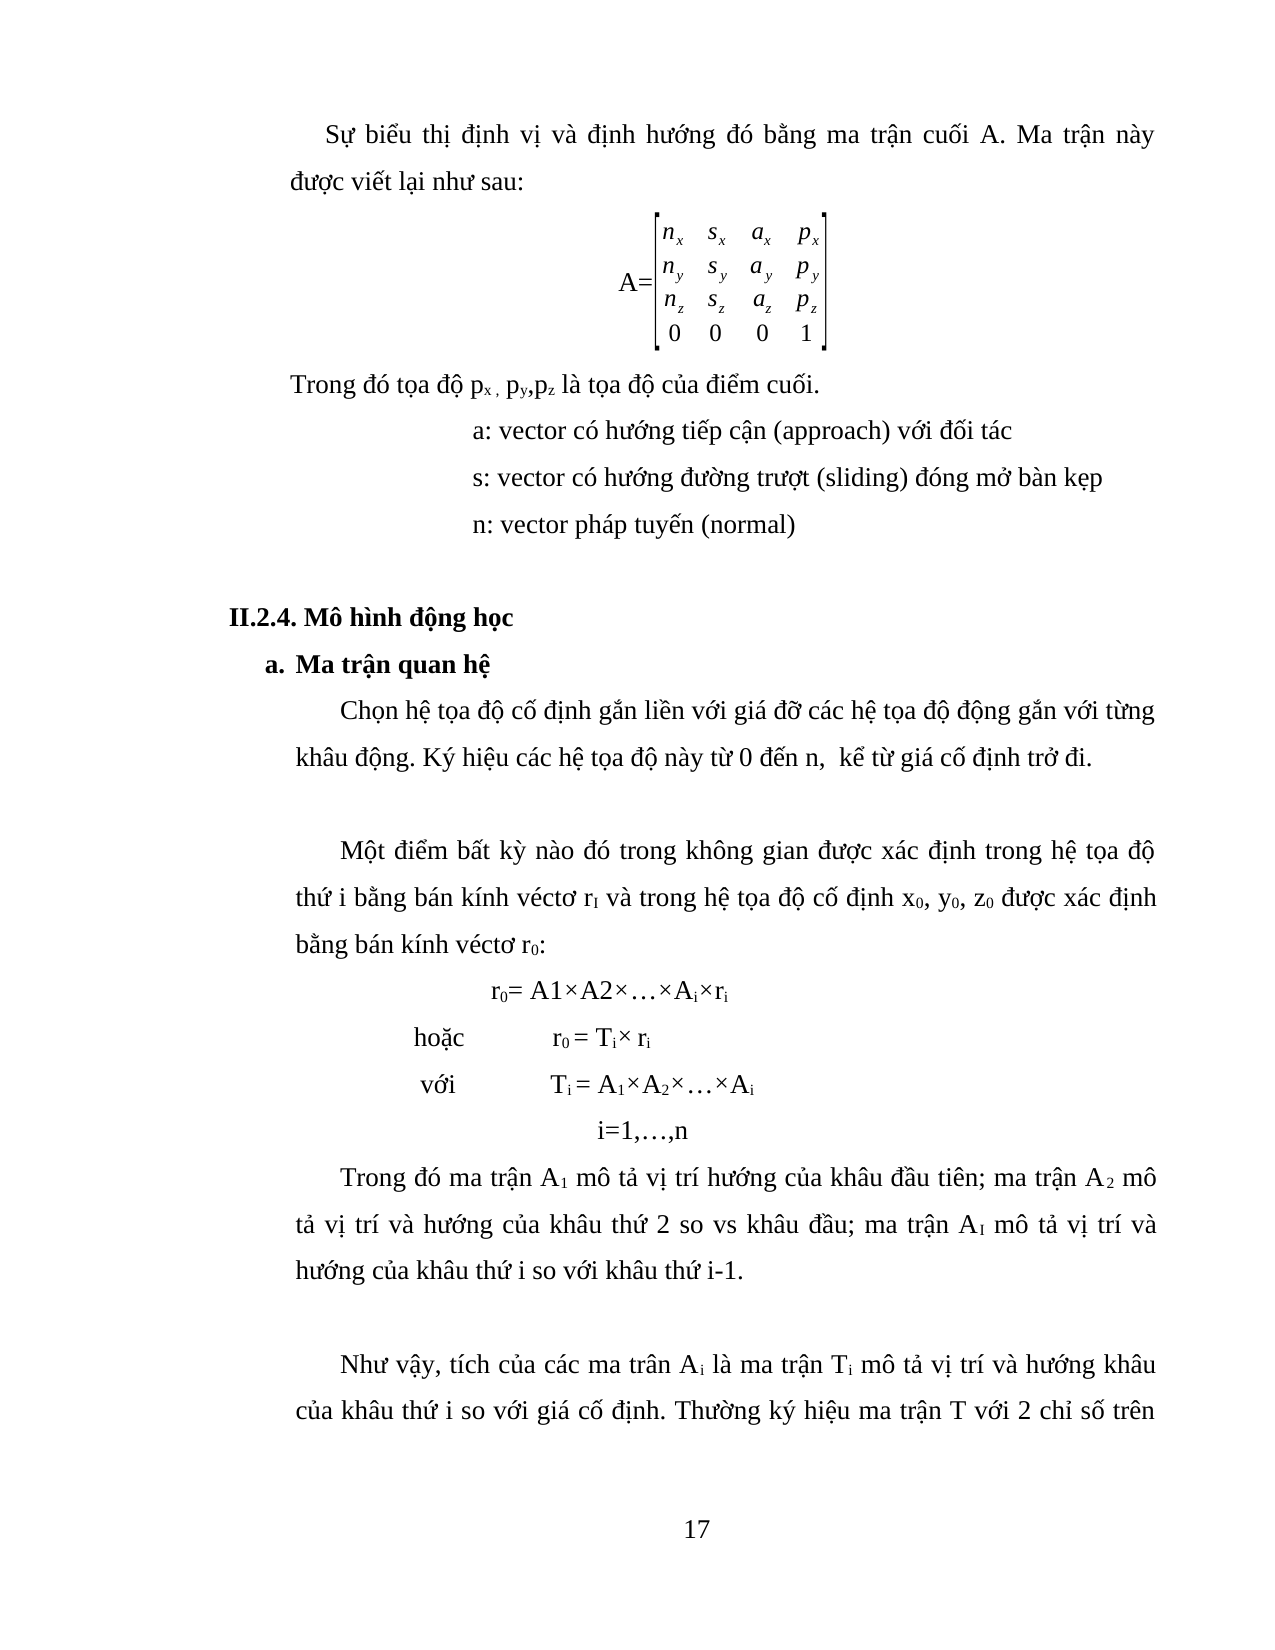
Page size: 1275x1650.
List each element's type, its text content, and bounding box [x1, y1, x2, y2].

list Mô hình động học [228, 601, 1157, 632]
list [295, 1348, 1157, 1426]
list Trong đó tọa độ px , py,pz là tọa độ của điểm cuối. [290, 368, 1157, 399]
list r0= A1A2…Airi [341, 974, 1157, 1006]
list s: vector có hướng đường trượt (sliding) đóng mở bàn kẹp [472, 461, 1157, 492]
list với Ti = A1A2…Ai [387, 1068, 1157, 1099]
list Sự biểu thị định vị và định hướng đó bằng ma trận cuối A. Ma trận này được viết lại như sau: [290, 118, 1157, 196]
list Trong đó ma trận A1 mô tả vị trí hướng của khâu đầu tiên; ma trận A2 mô tả vị trí và hướng của khâu thứ 2 so vs khâu đầu; ma trận AI mô tả vị trí và hướng của khâu thứ i so với khâu thứ i-1. [295, 1161, 1157, 1286]
list a: vector có hướng tiếp cận (approach) với đối tác [472, 414, 1157, 446]
list hoặc r0 = Ti ri [400, 1021, 1157, 1052]
list A= [290, 211, 1157, 352]
list Chọn hệ tọa độ cố định gắn liền với giá đỡ các hệ tọa độ động gắn với từng khâu động. Ký hiệu các hệ tọa độ này từ 0 đến n, kể từ giá cố định trở đi. [295, 694, 1157, 772]
list Ma trận quan hệ [264, 648, 1157, 679]
list i=1,…,n [577, 1114, 1157, 1146]
list n: vector pháp tuyến (normal) [472, 508, 1157, 539]
list Một điểm bất kỳ nào đó trong không gian được xác định trong hệ tọa độ thứ i bằng bán kính véctơ rI và trong hệ tọa độ cố định x0, y0, z0 được xác định bằng bán kính véctơ r0: [295, 834, 1157, 959]
